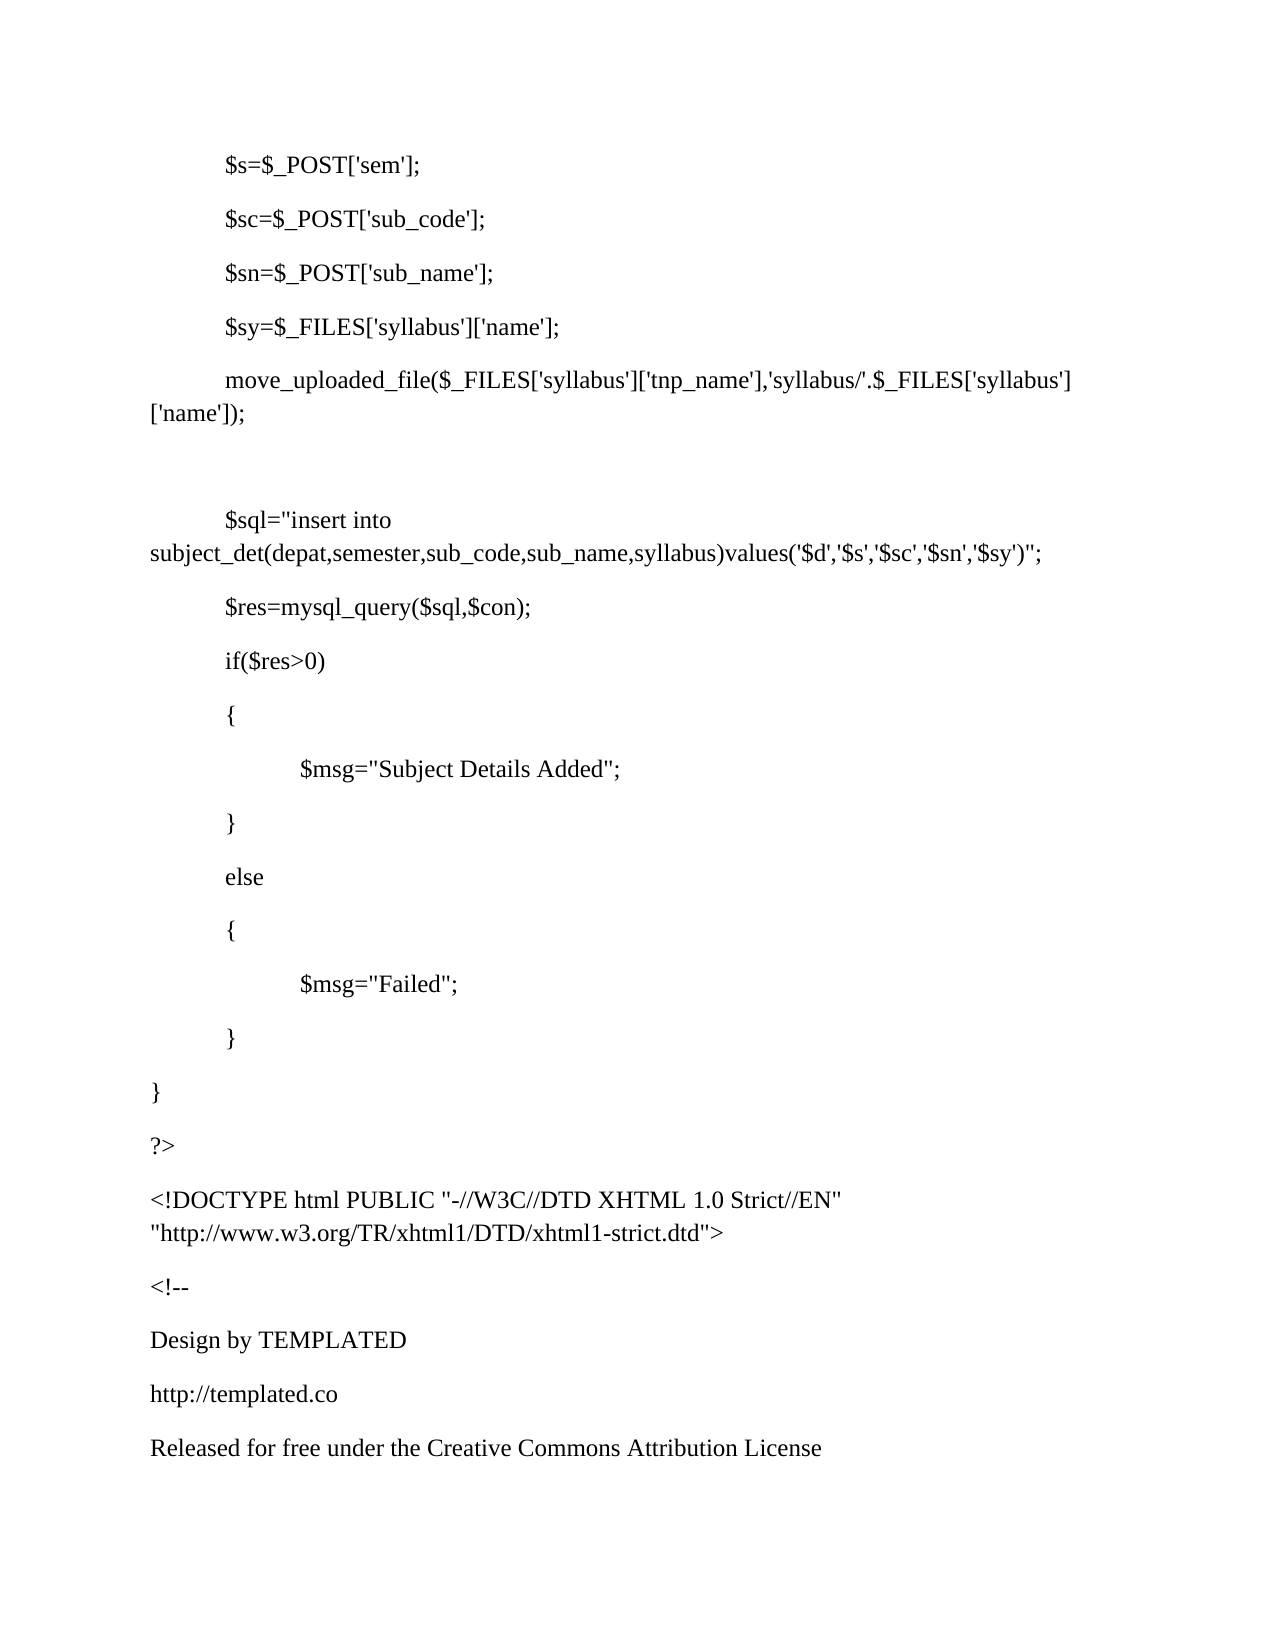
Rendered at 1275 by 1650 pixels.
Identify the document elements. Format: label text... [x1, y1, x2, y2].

text $res=mysql_query($sql,$con); [150, 592, 1125, 621]
text $msg="Failed"; [150, 969, 1125, 998]
text move_uploaded_file($_FILES['syllabus']['tnp_name'],'syllabus/'.$_FILES['syllabus']['name']); [150, 365, 1125, 427]
text { [150, 915, 1125, 944]
text $sn=$_POST['sub_name']; [150, 258, 1125, 286]
text } [150, 808, 1125, 836]
text } [150, 1023, 1125, 1052]
text { [150, 700, 1125, 729]
text http://templated.co [150, 1379, 1125, 1408]
text $sc=$_POST['sub_code']; [150, 204, 1125, 233]
text } [150, 1077, 1125, 1106]
text $sy=$_FILES['syllabus']['name']; [150, 312, 1125, 340]
text ?> [150, 1131, 1125, 1159]
text else [150, 862, 1125, 890]
text $msg="Subject Details Added"; [150, 754, 1125, 783]
text Released for free under the Creative Commons Attribution License [150, 1433, 1125, 1462]
text if($res>0) [150, 646, 1125, 675]
text $s=$_POST['sem']; [150, 150, 1125, 179]
text Design by TEMPLATED [150, 1325, 1125, 1354]
text $sql="insert into subject_det(depat,semester,sub_code,sub_name,syllabus)values('$d','$s','$sc','$sn','$sy')"; [150, 505, 1125, 567]
text <!-- [150, 1272, 1125, 1300]
text <!DOCTYPE html PUBLIC "-//W3C//DTD XHTML 1.0 Strict//EN" "http://www.w3.org/TR/xhtml1/DTD/xhtml1-strict.dtd"> [150, 1185, 1125, 1246]
